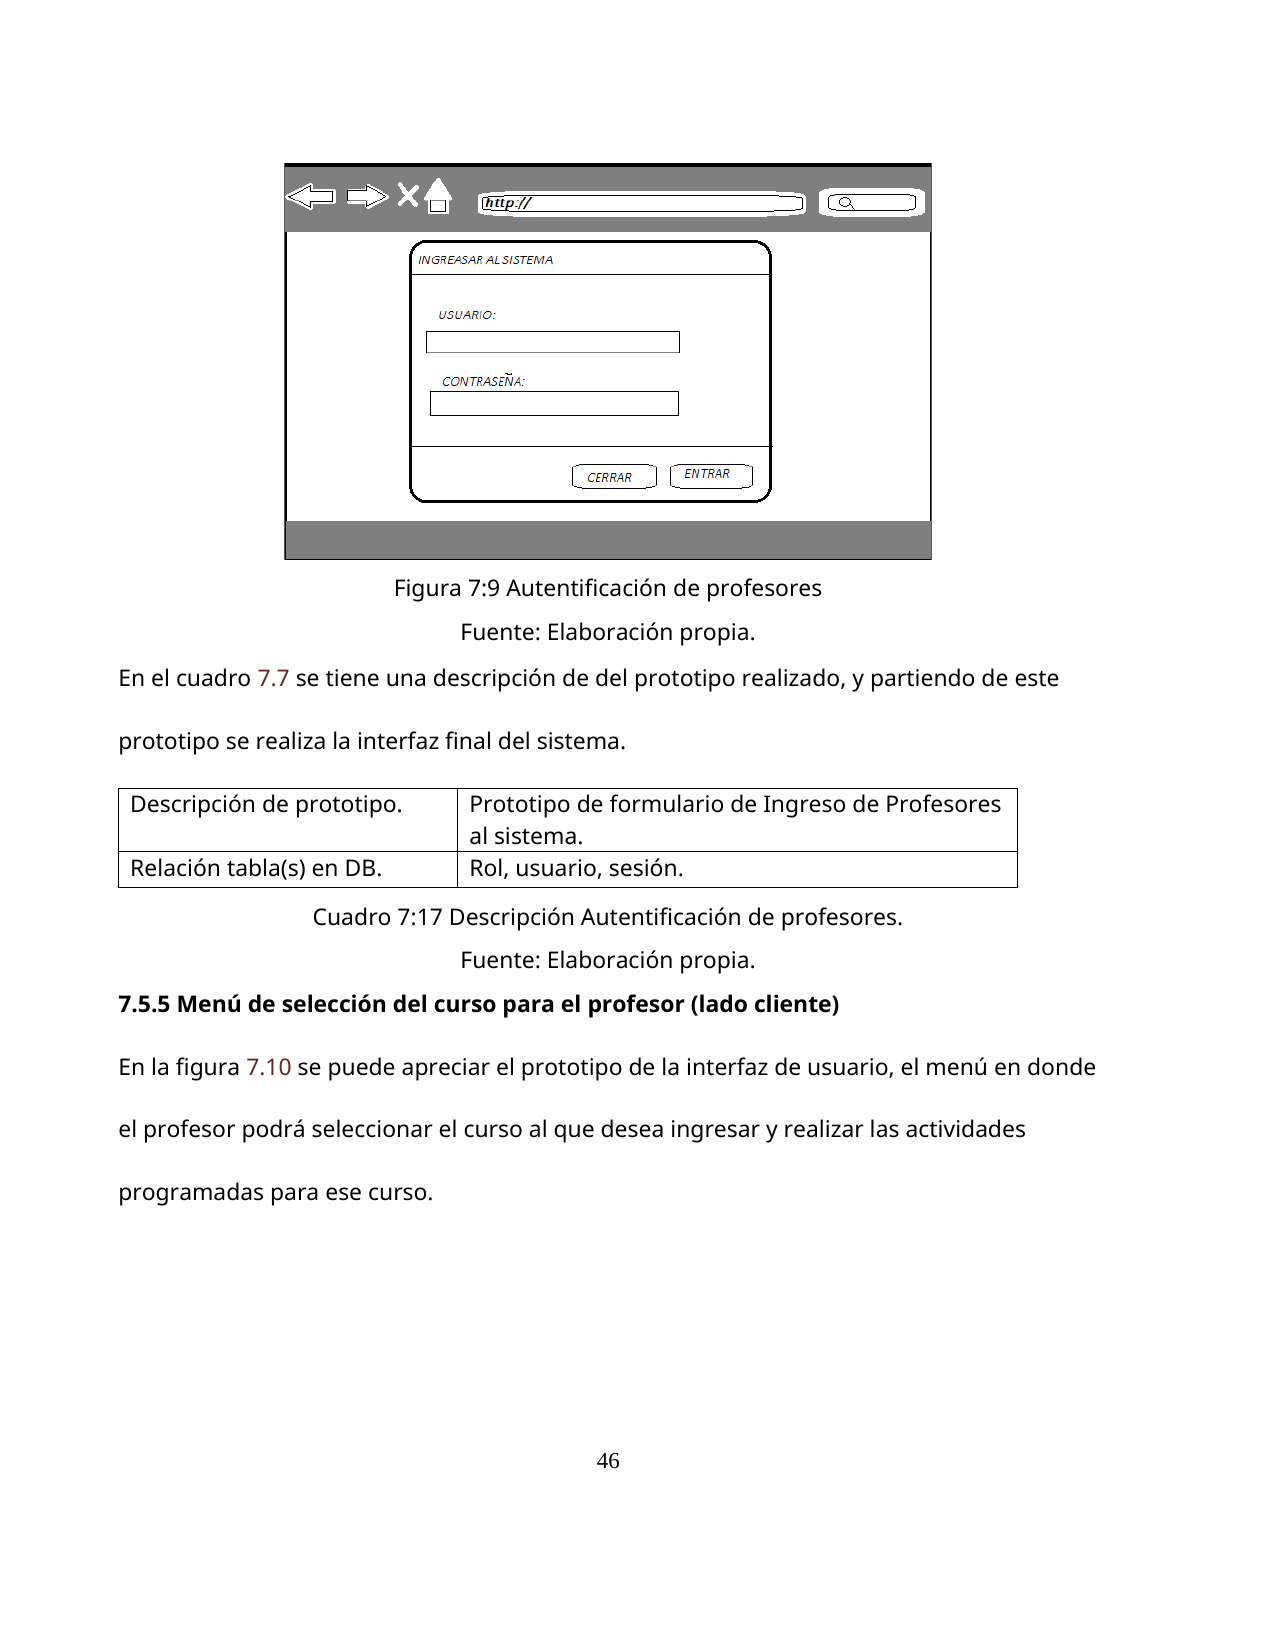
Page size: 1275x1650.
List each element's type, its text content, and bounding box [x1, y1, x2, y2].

text En la figura 7.10 se puede apreciar el prototipo de la interfaz de usuario, el menú en donde el profesor podrá seleccionar el curso al que desea ingresar y realizar las actividades programadas para ese curso. [118, 1051, 1098, 1207]
table_cell Rol, usuario, sesión. [458, 852, 1017, 887]
text Fuente: Elaboración propia. [118, 944, 1098, 976]
text Fuente: Elaboración propia. [118, 616, 1098, 647]
subtitle 7.5.5 Menú de selección del curso para el profesor (lado cliente) [118, 988, 1098, 1019]
text En el cuadro 7.7 se tiene una descripción de del prototipo realizado, y partiendo de este prototipo se realiza la interfaz final del sistema. [118, 662, 1098, 756]
table_header Prototipo de formulario de Ingreso de Profesores al sistema. [458, 789, 1017, 851]
table_header Descripción de prototipo. [119, 789, 457, 851]
table_cell Relación tabla(s) en DB. [119, 852, 457, 887]
text Figura 7:9 Autentificación de profesores [118, 572, 1098, 603]
